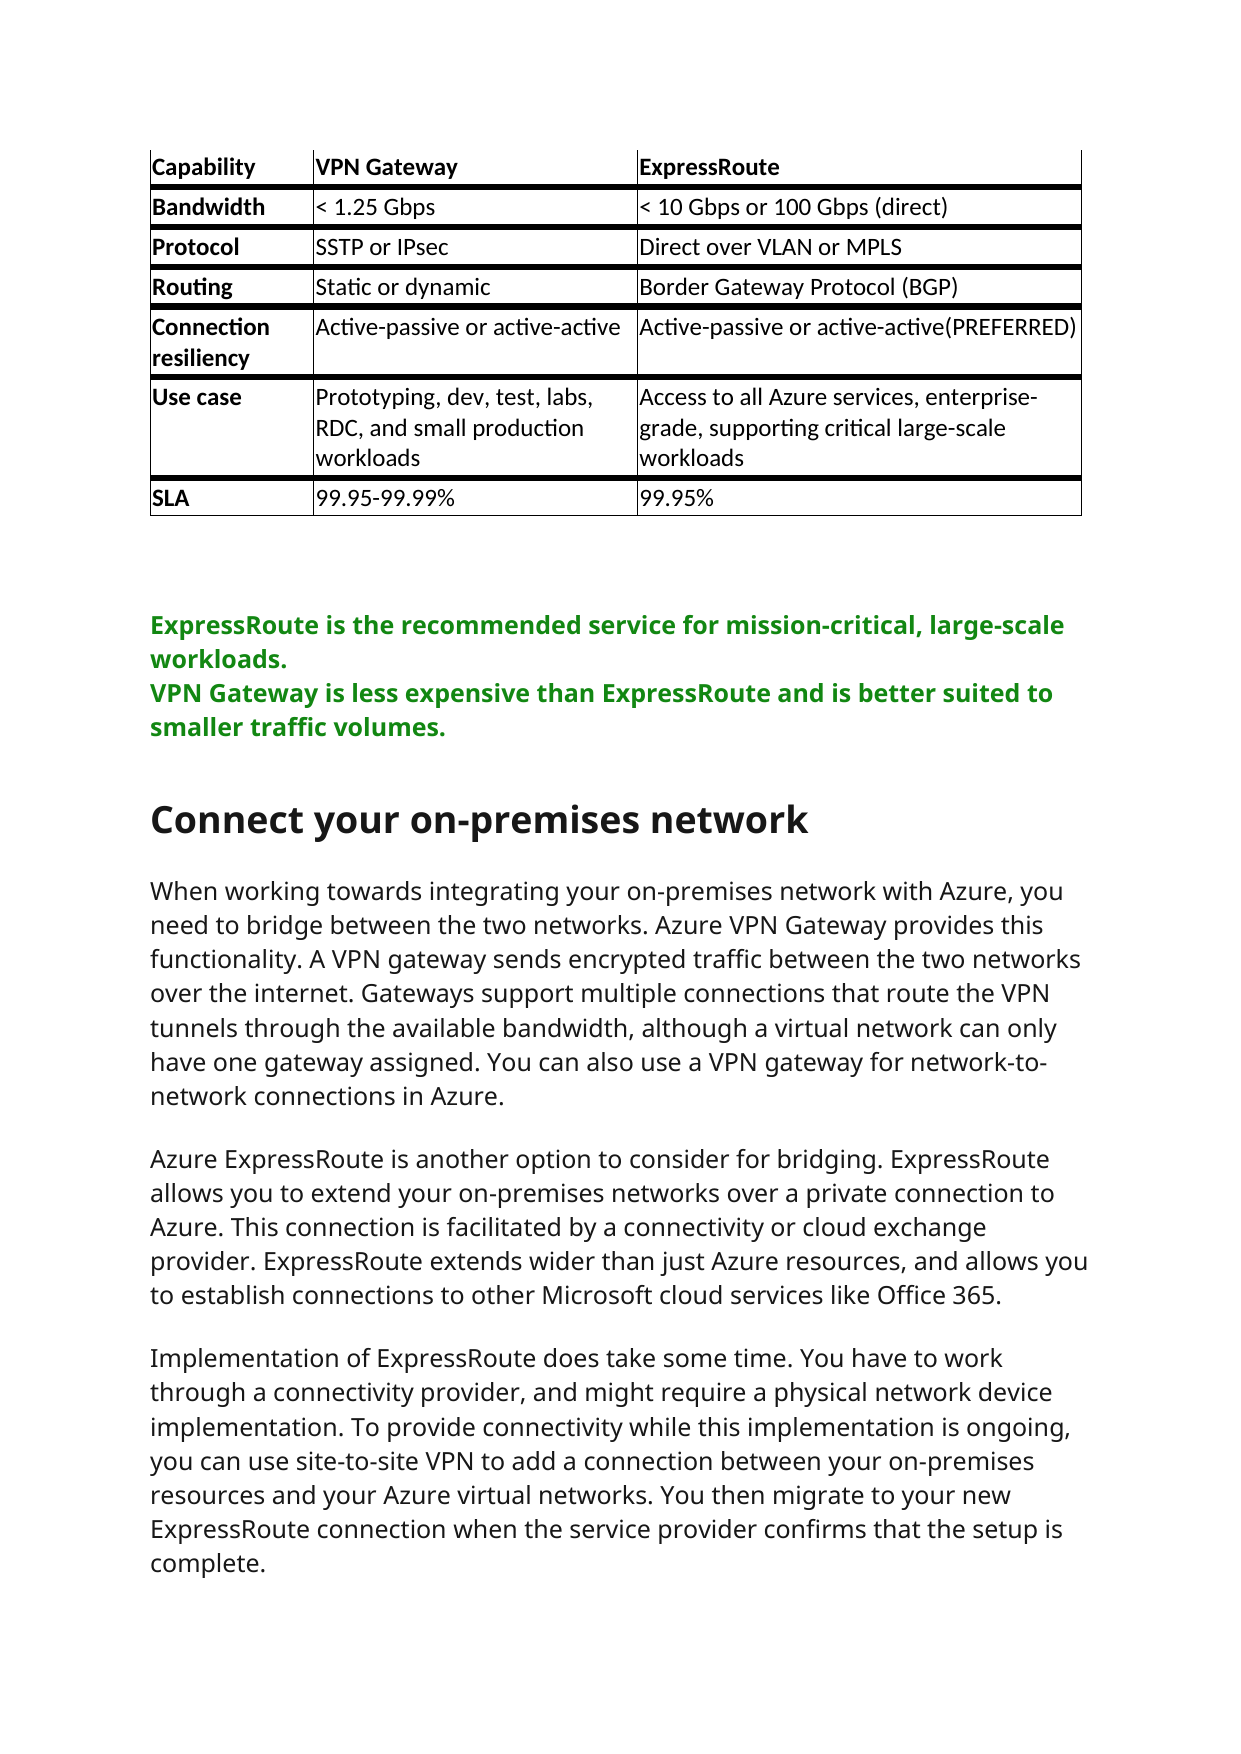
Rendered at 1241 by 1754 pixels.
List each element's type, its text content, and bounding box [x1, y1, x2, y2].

table_cell Static or dynamic [314, 270, 637, 303]
subtitle Connect your on-premises network [150, 794, 1090, 845]
text Azure ExpressRoute is another option to consider for bridging. ExpressRoute allows you to extend your on-premises networks over a private connection to Azure. This connection is facilitated by a connectivity or cloud exchange provider. ExpressRoute extends wider than just Azure resources, and allows you to establish connections to other Microsoft cloud services like Office 365. [150, 1142, 1090, 1312]
table_cell 99.95% [638, 481, 1081, 514]
table_cell Active-passive or active-active [314, 310, 637, 374]
table_cell Protocol [151, 230, 313, 263]
table_header Capability [151, 150, 313, 184]
table_cell Connection resiliency [151, 310, 313, 374]
table_cell Use case [151, 380, 313, 475]
table_cell SLA [151, 481, 313, 514]
table_cell Border Gateway Protocol (BGP) [638, 270, 1081, 303]
table_cell < 1.25 Gbps [314, 190, 637, 223]
table_header VPN Gateway [314, 150, 637, 184]
table_cell Bandwidth [151, 190, 313, 223]
table_cell SSTP or IPsec [314, 230, 637, 263]
table_cell < 10 Gbps or 100 Gbps (direct) [638, 190, 1081, 223]
table_cell Prototyping, dev, test, labs, RDC, and small production workloads [314, 380, 637, 475]
text ExpressRoute is the recommended service for mission-critical, large-scale workloads. [150, 607, 1090, 676]
table_cell Active-passive or active-active(PREFERRED) [638, 310, 1081, 374]
text Implementation of ExpressRoute does take some time. You have to work through a connectivity provider, and might require a physical network device implementation. To provide connectivity while this implementation is ongoing, you can use site-to-site VPN to add a connection between your on-premises resources and your Azure virtual networks. You then migrate to your new ExpressRoute connection when the service provider confirms that the setup is complete. [150, 1341, 1090, 1579]
table_header ExpressRoute [638, 150, 1081, 184]
table_cell Routing [151, 270, 313, 303]
table_cell Access to all Azure services, enterprise-grade, supporting critical large-scale workloads [638, 380, 1081, 475]
text When working towards integrating your on-premises network with Azure, you need to bridge between the two networks. Azure VPN Gateway provides this functionality. A VPN gateway sends encrypted traffic between the two networks over the internet. Gateways support multiple connections that route the VPN tunnels through the available bandwidth, although a virtual network can only have one gateway assigned. You can also use a VPN gateway for network-to-network connections in Azure. [150, 874, 1090, 1112]
text VPN Gateway is less expensive than ExpressRoute and is better suited to smaller traffic volumes. [446, 676, 1090, 744]
table_cell 99.95-99.99% [314, 481, 637, 514]
table_cell Direct over VLAN or MPLS [638, 230, 1081, 263]
